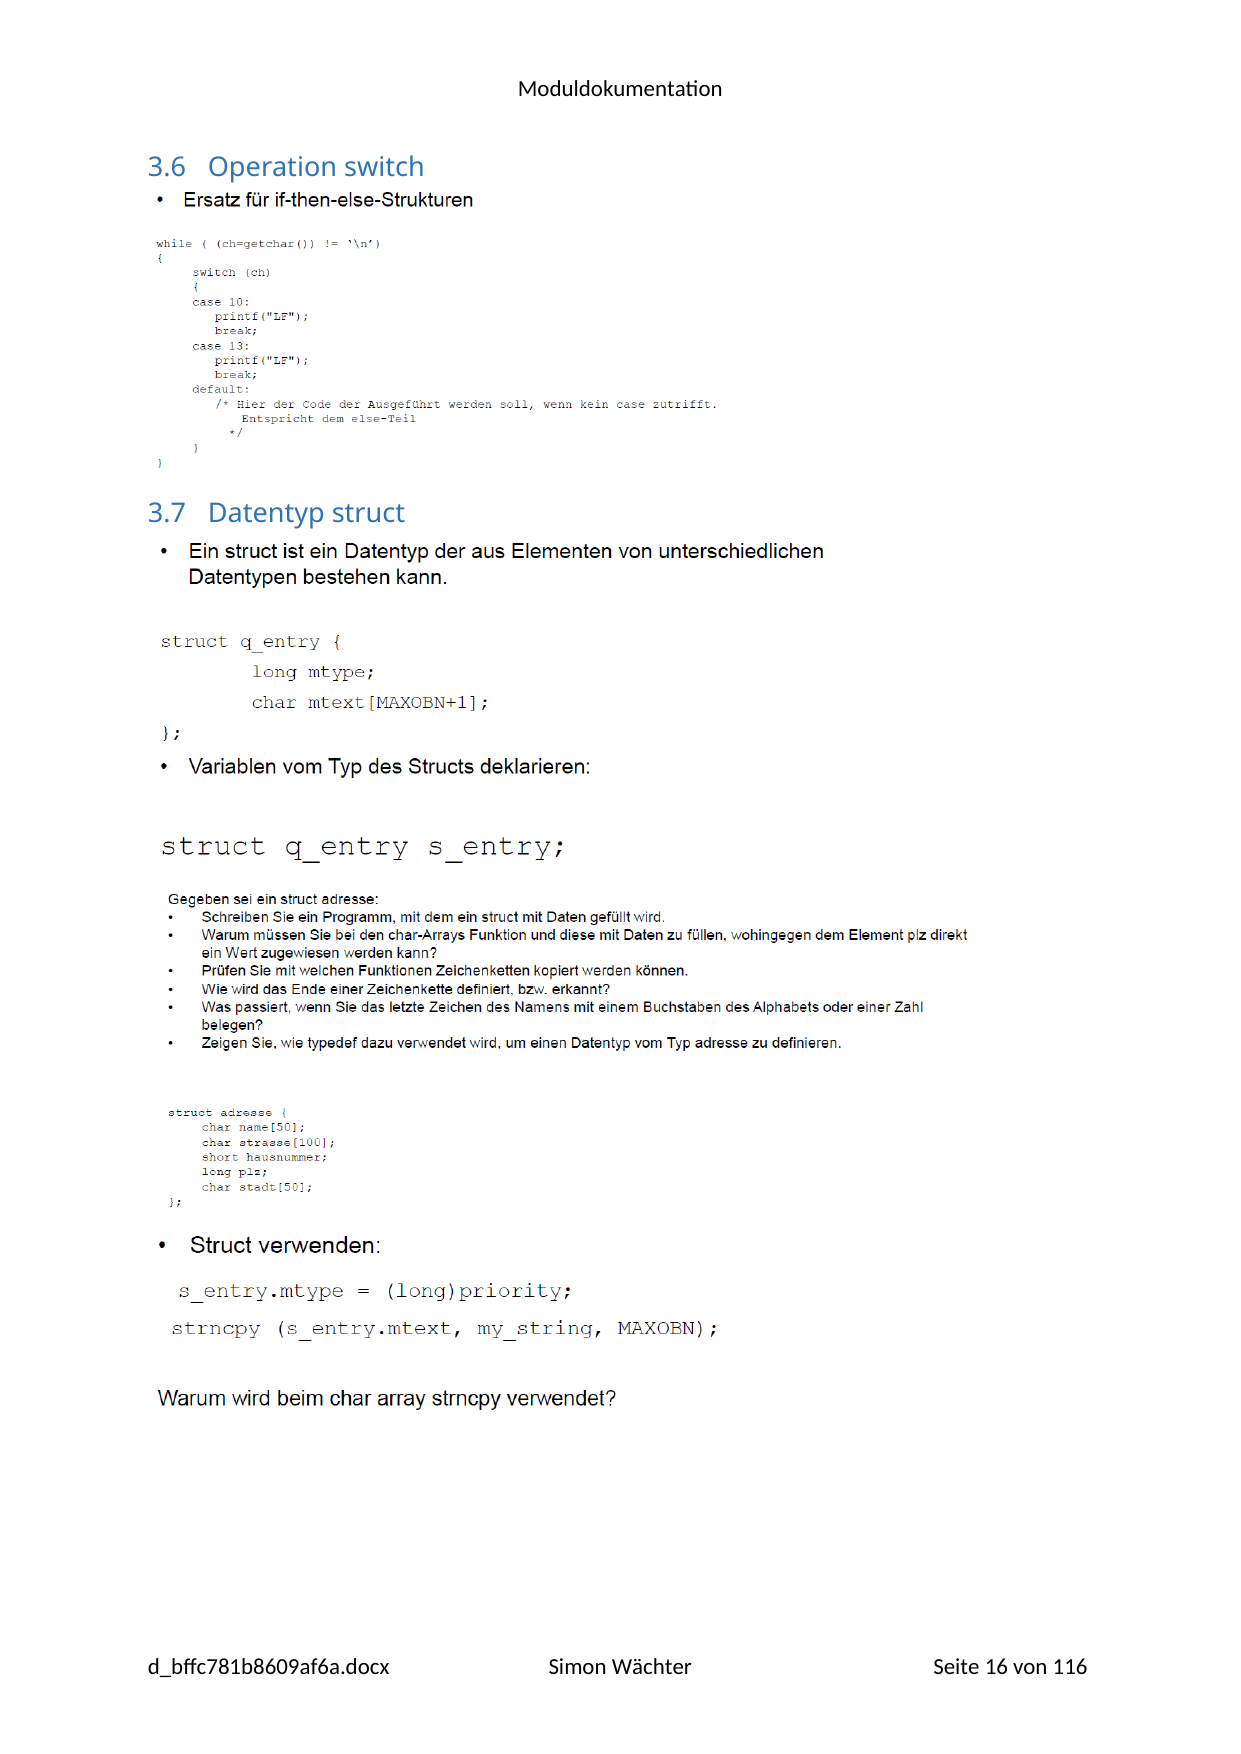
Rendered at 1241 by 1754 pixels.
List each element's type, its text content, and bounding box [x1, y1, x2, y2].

picture [147, 886, 978, 1216]
picture [147, 533, 831, 868]
subtitle Operation switch [148, 148, 1093, 184]
picture [147, 187, 726, 475]
subtitle Datentyp struct [148, 493, 1093, 530]
picture [147, 1235, 725, 1416]
